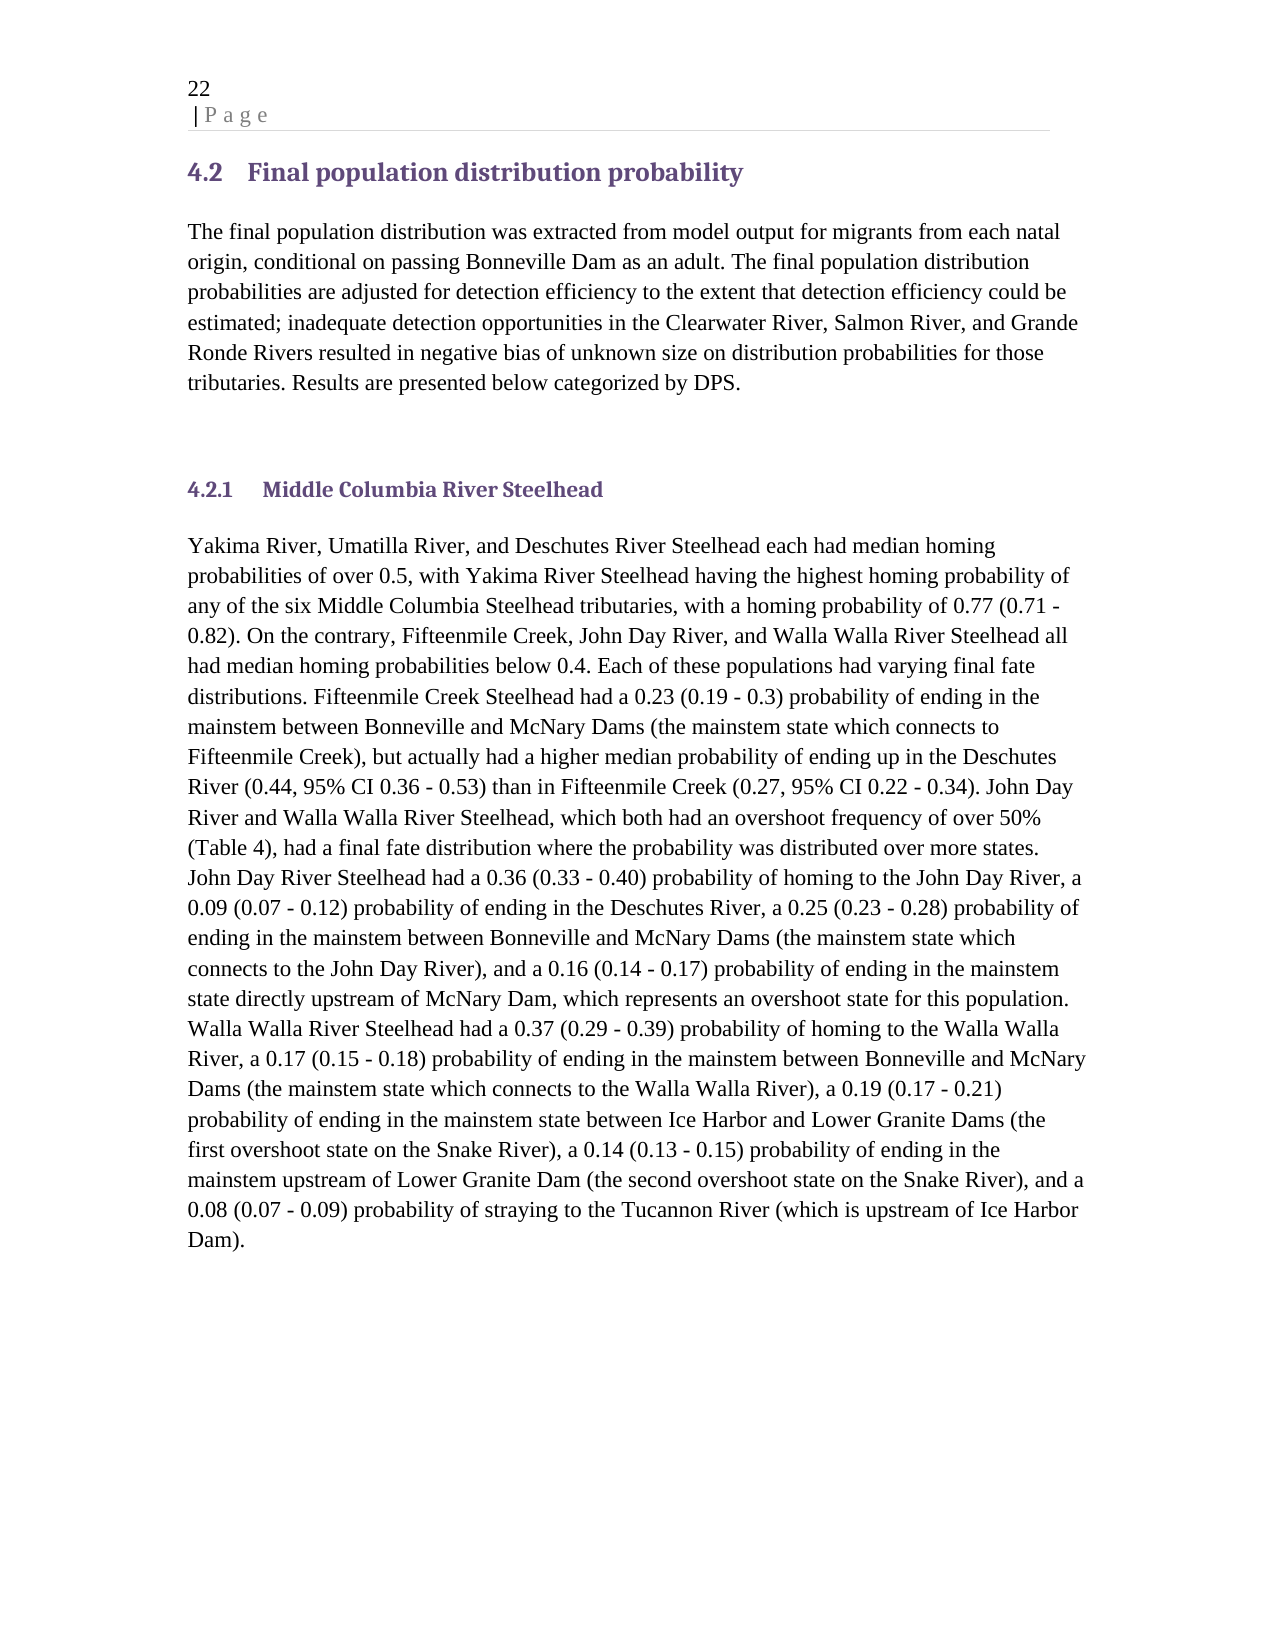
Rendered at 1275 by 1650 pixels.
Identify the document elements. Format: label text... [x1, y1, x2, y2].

text Yakima River, Umatilla River, and Deschutes River Steelhead each had median homing probabilities of over 0.5, with Yakima River Steelhead having the highest homing probability of any of the six Middle Columbia Steelhead tributaries, with a homing probability of 0.77 (0.71 - 0.82). On the contrary, Fifteenmile Creek, John Day River, and Walla Walla River Steelhead all had median homing probabilities below 0.4. Each of these populations had varying final fate distributions. Fifteenmile Creek Steelhead had a 0.23 (0.19 - 0.3) probability of ending in the mainstem between Bonneville and McNary Dams (the mainstem state which connects to Fifteenmile Creek), but actually had a higher median probability of ending up in the Deschutes River (0.44, 95% CI 0.36 - 0.53) than in Fifteenmile Creek (0.27, 95% CI 0.22 - 0.34). John Day River and Walla Walla River Steelhead, which both had an overshoot frequency of over 50% (Table 4), had a final fate distribution where the probability was distributed over more states. John Day River Steelhead had a 0.36 (0.33 - 0.40) probability of homing to the John Day River, a 0.09 (0.07 - 0.12) probability of ending in the Deschutes River, a 0.25 (0.23 - 0.28) probability of ending in the mainstem between Bonneville and McNary Dams (the mainstem state which connects to the John Day River), and a 0.16 (0.14 - 0.17) probability of ending in the mainstem state directly upstream of McNary Dam, which represents an overshoot state for this population. Walla Walla River Steelhead had a 0.37 (0.29 - 0.39) probability of homing to the Walla Walla River, a 0.17 (0.15 - 0.18) probability of ending in the mainstem between Bonneville and McNary Dams (the mainstem state which connects to the Walla Walla River), a 0.19 (0.17 - 0.21) probability of ending in the mainstem state between Ice Harbor and Lower Granite Dams (the first overshoot state on the Snake River), a 0.14 (0.13 - 0.15) probability of ending in the mainstem upstream of Lower Granite Dam (the second overshoot state on the Snake River), and a 0.08 (0.07 - 0.09) probability of straying to the Tucannon River (which is upstream of Ice Harbor Dam). [187, 532, 1087, 1253]
text The final population distribution was extracted from model output for migrants from each natal origin, conditional on passing Bonneville Dam as an adult. The final population distribution probabilities are adjusted for detection efficiency to the extent that detection efficiency could be estimated; inadequate detection opportunities in the Clearwater River, Salmon River, and Grande Ronde Rivers resulted in negative bias of unknown size on distribution probabilities for those tributaries. Results are presented below categorized by DPS. [187, 218, 1087, 395]
subtitle Final population distribution probability [187, 157, 1087, 188]
subtitle Middle Columbia River Steelhead [187, 477, 1087, 503]
